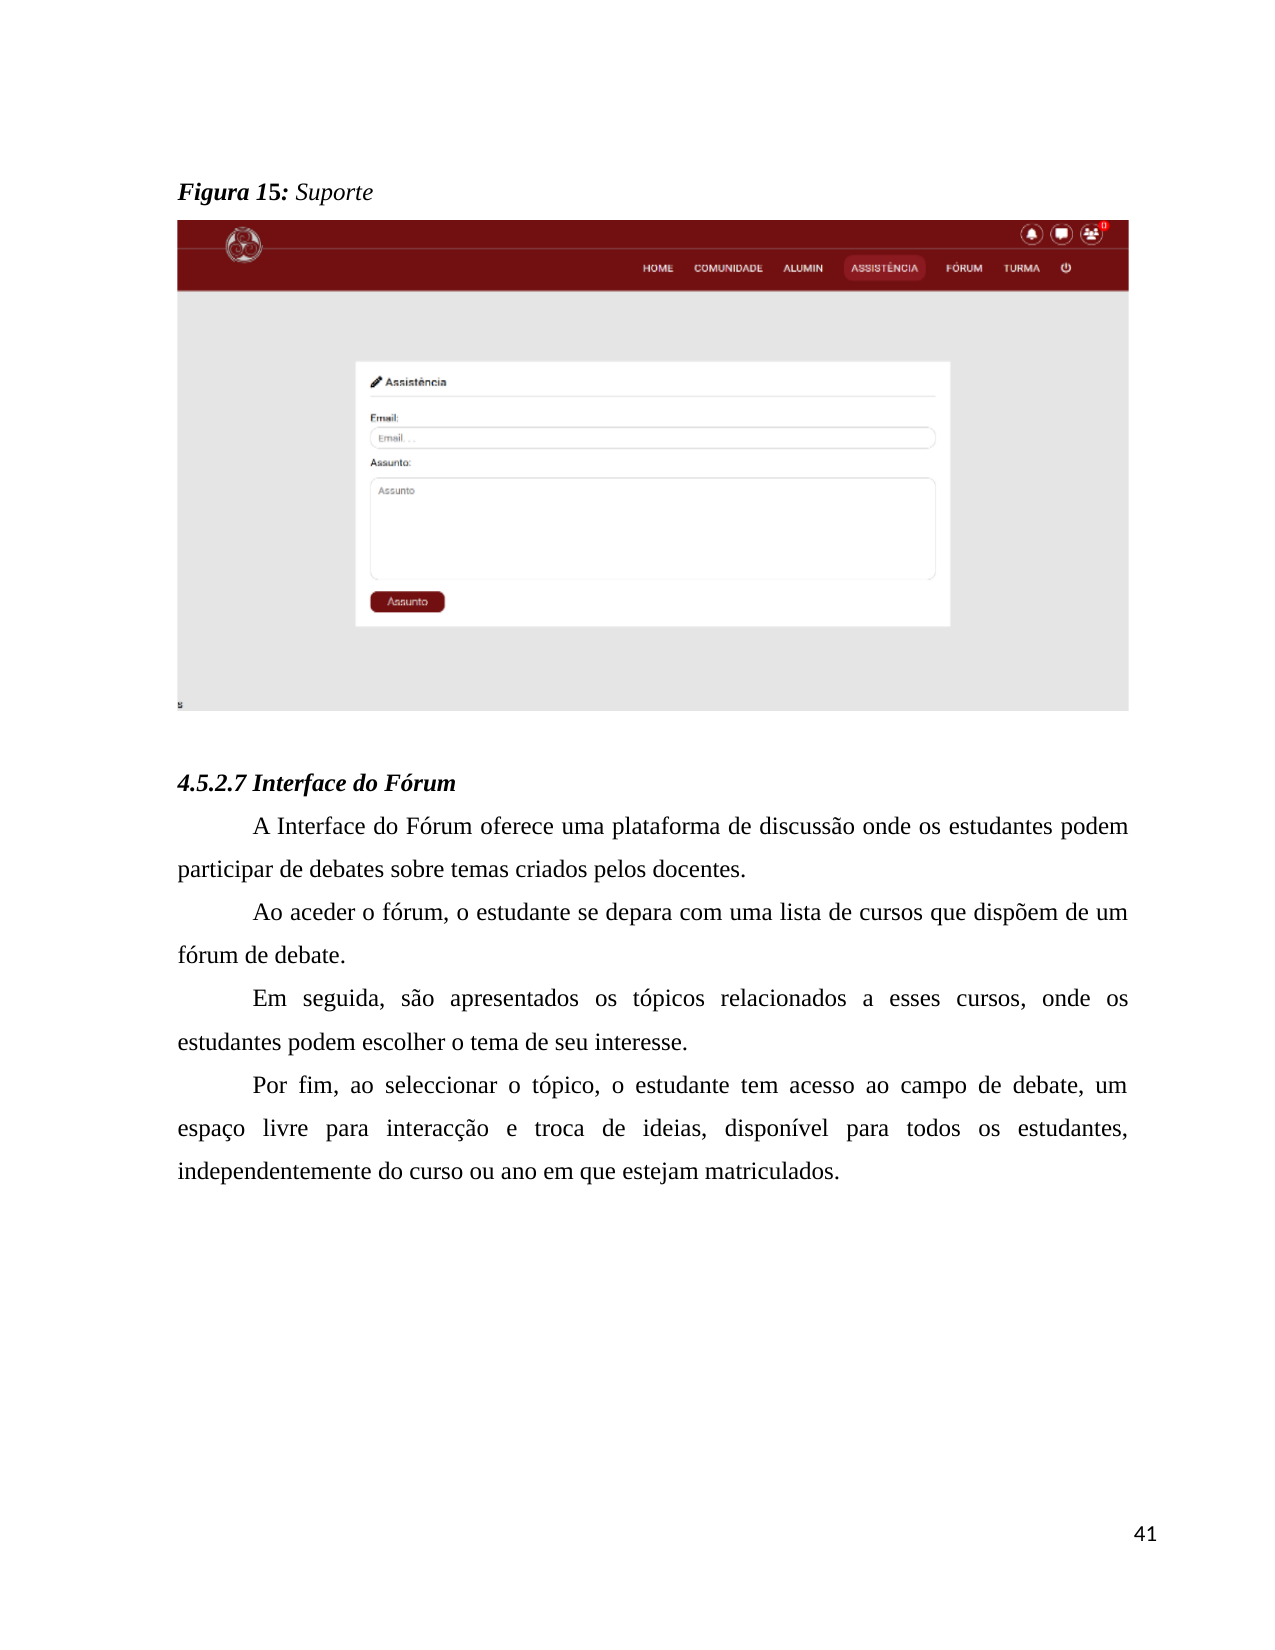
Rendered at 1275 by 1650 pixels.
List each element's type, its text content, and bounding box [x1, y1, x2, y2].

text A Interface do Fórum oferece uma plataforma de discussão onde os estudantes podem participar de debates sobre temas criados pelos docentes. [177, 811, 1129, 883]
text 4.5.2.7 Interface do Fórum [177, 768, 1129, 797]
text Figura 15: Suporte [177, 177, 1157, 206]
text Ao aceder o fórum, o estudante se depara com uma lista de cursos que dispõem de um fórum de debate. [177, 897, 1129, 969]
text Por fim, ao seleccionar o tópico, o estudante tem acesso ao campo de debate, um espaço livre para interacção e troca de ideias, disponível para todos os estudantes, independentemente do curso ou ano em que estejam matriculados. [177, 1070, 1129, 1185]
text Em seguida, são apresentados os tópicos relacionados a esses cursos, onde os estudantes podem escolher o tema de seu interesse. [177, 983, 1129, 1055]
picture [177, 220, 1129, 711]
